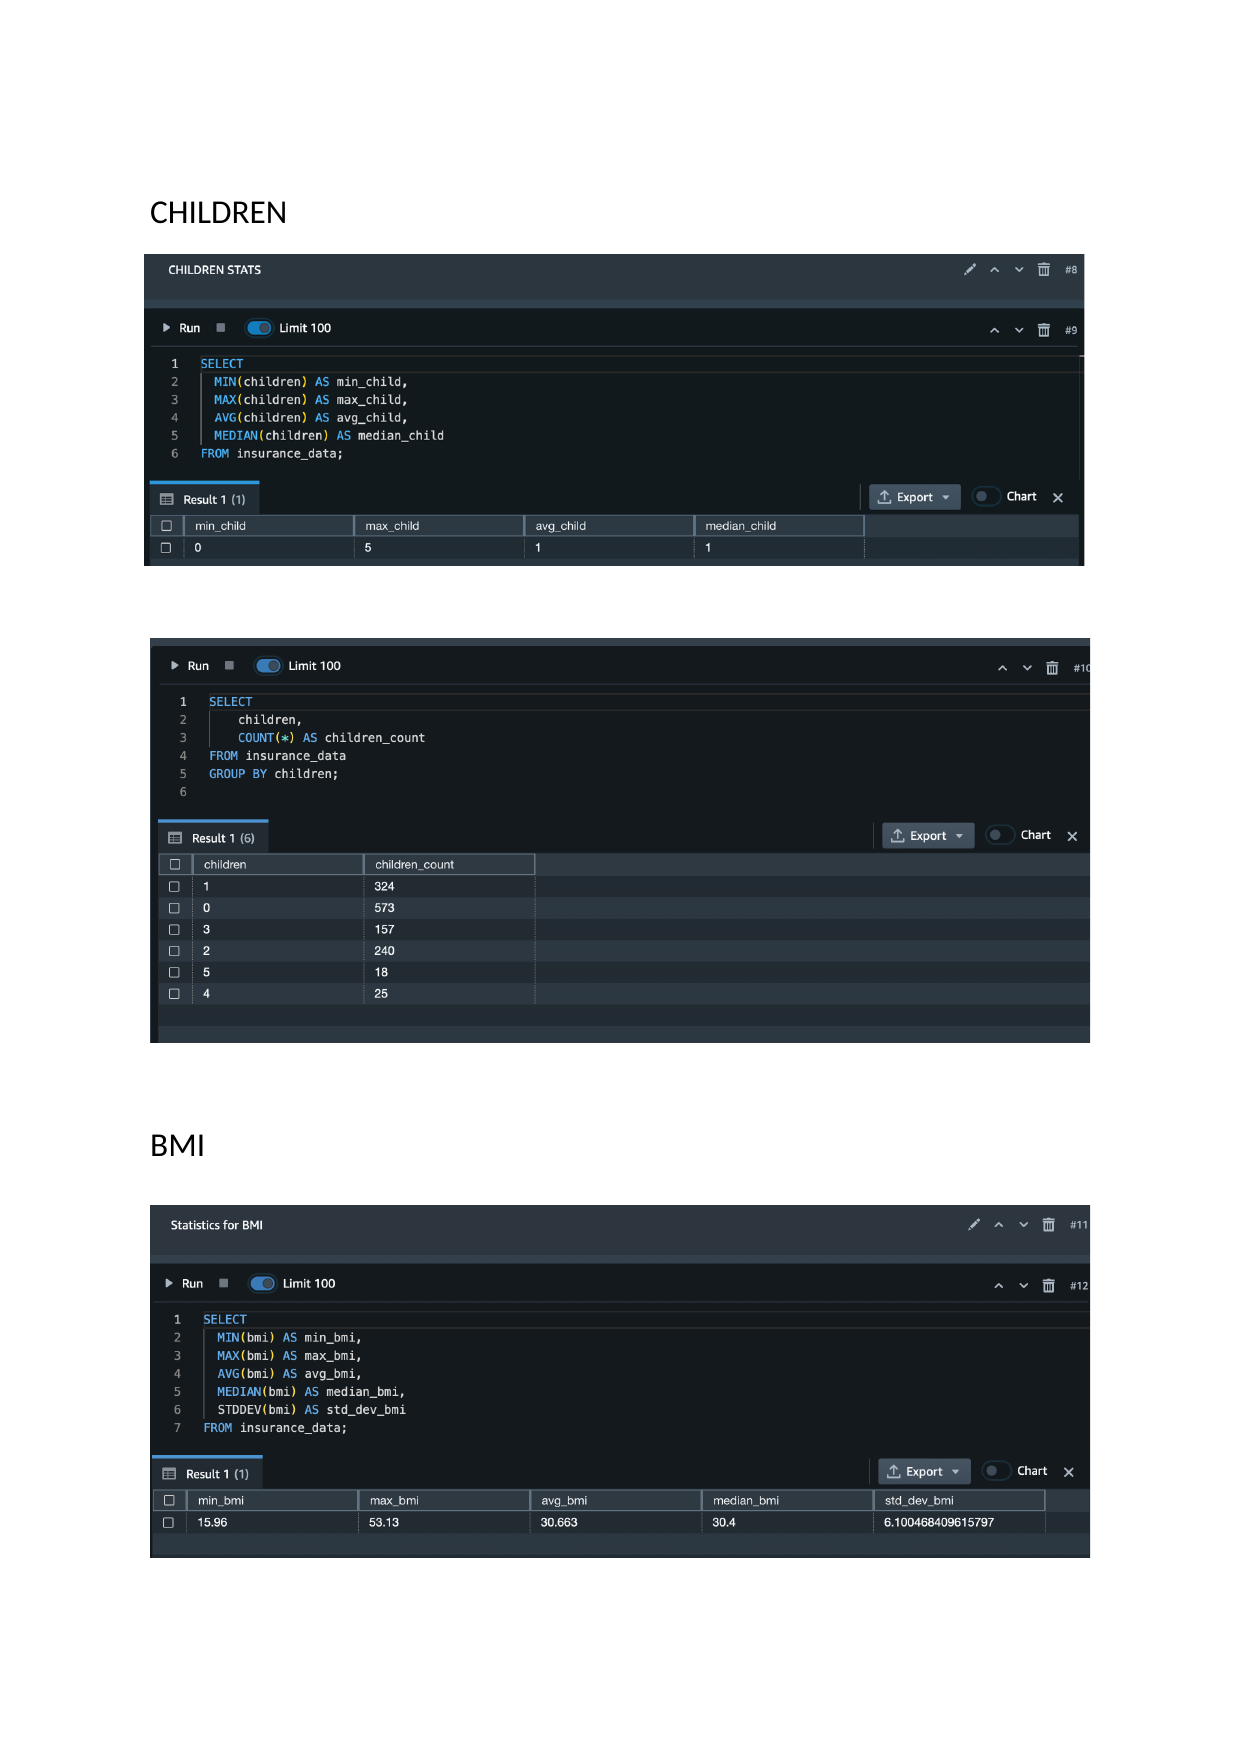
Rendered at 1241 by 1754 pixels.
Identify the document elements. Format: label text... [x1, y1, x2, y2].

text CHILDREN [150, 191, 1090, 231]
picture [150, 1205, 1091, 1558]
text BMI [150, 1124, 1090, 1165]
picture [144, 254, 1085, 566]
picture [150, 638, 1091, 1043]
